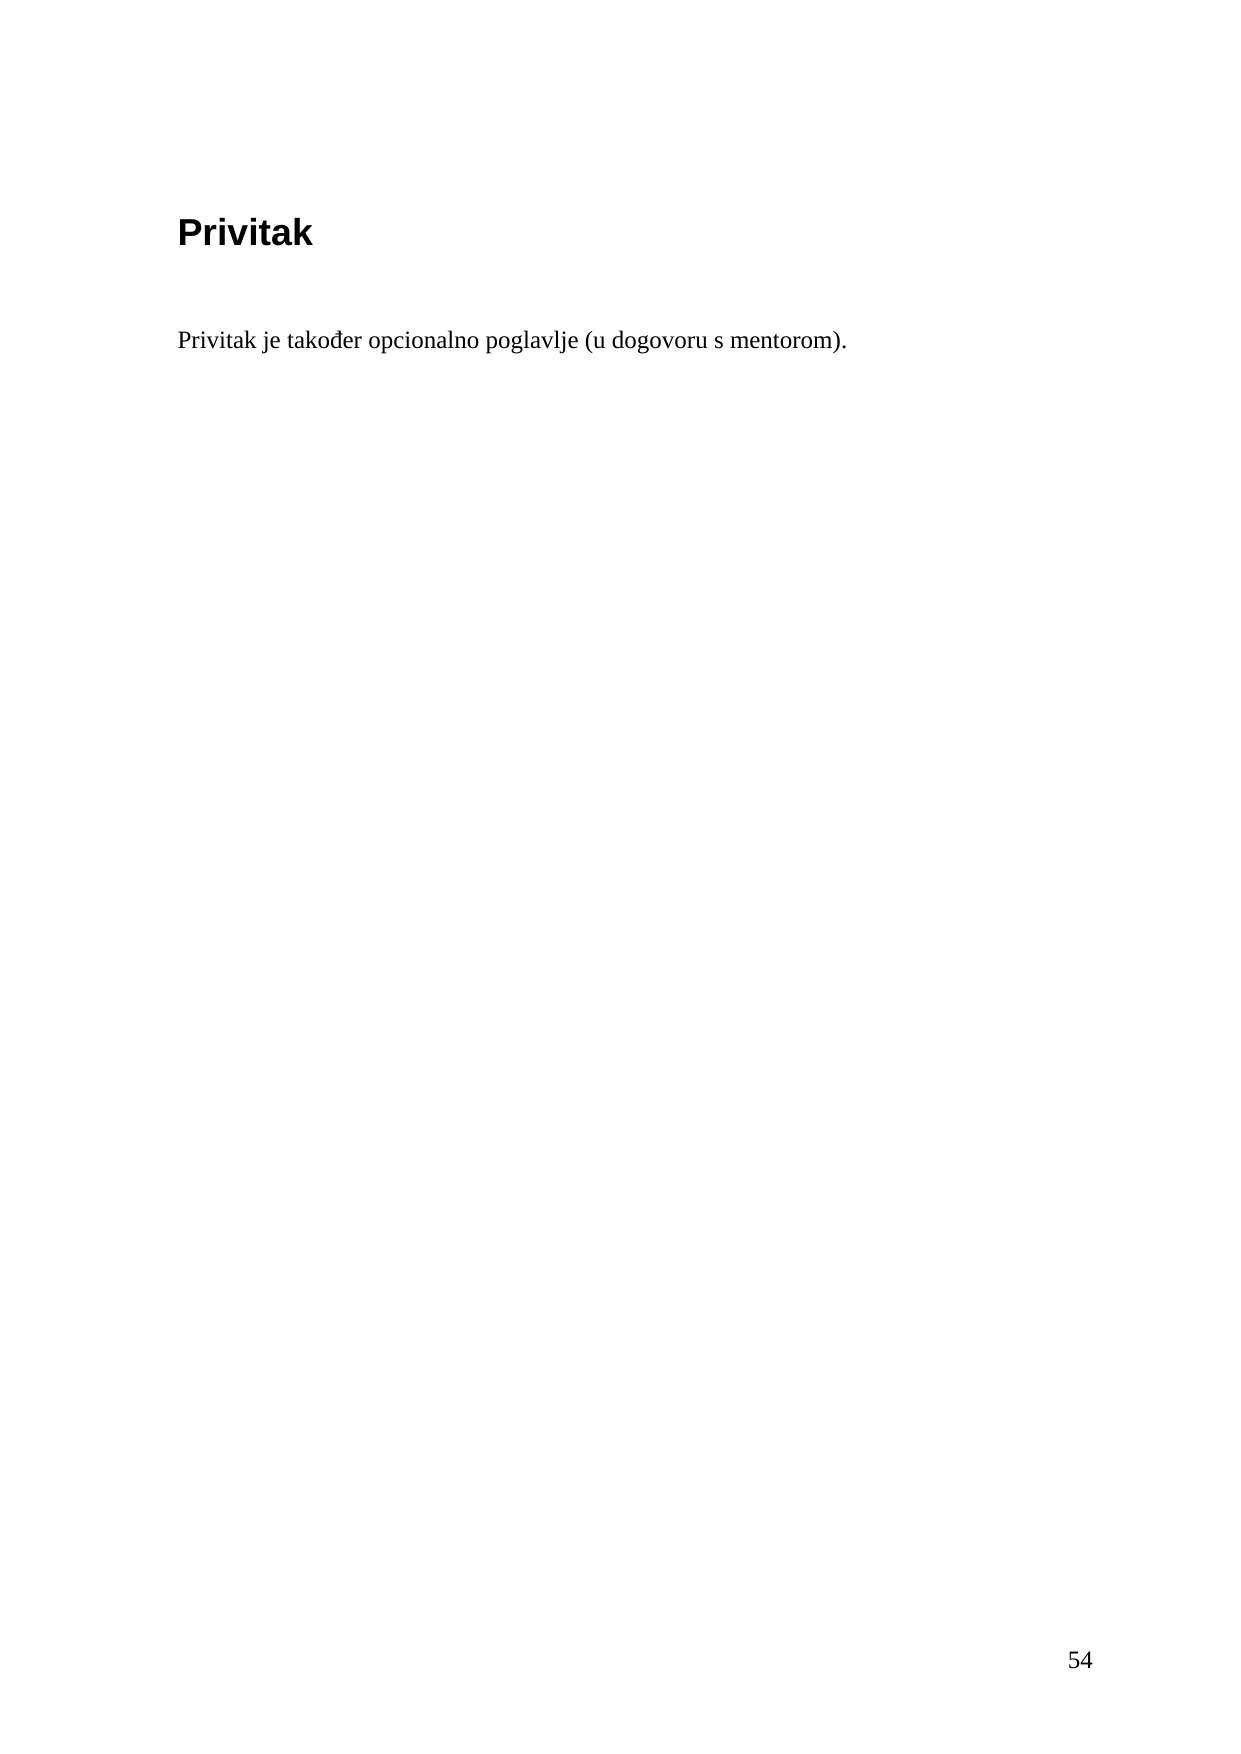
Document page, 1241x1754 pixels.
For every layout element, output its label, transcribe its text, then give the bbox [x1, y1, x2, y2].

subtitle Privitak [177, 210, 1092, 253]
text Privitak je također opcionalno poglavlje (u dogovoru s mentorom). [177, 325, 1092, 354]
